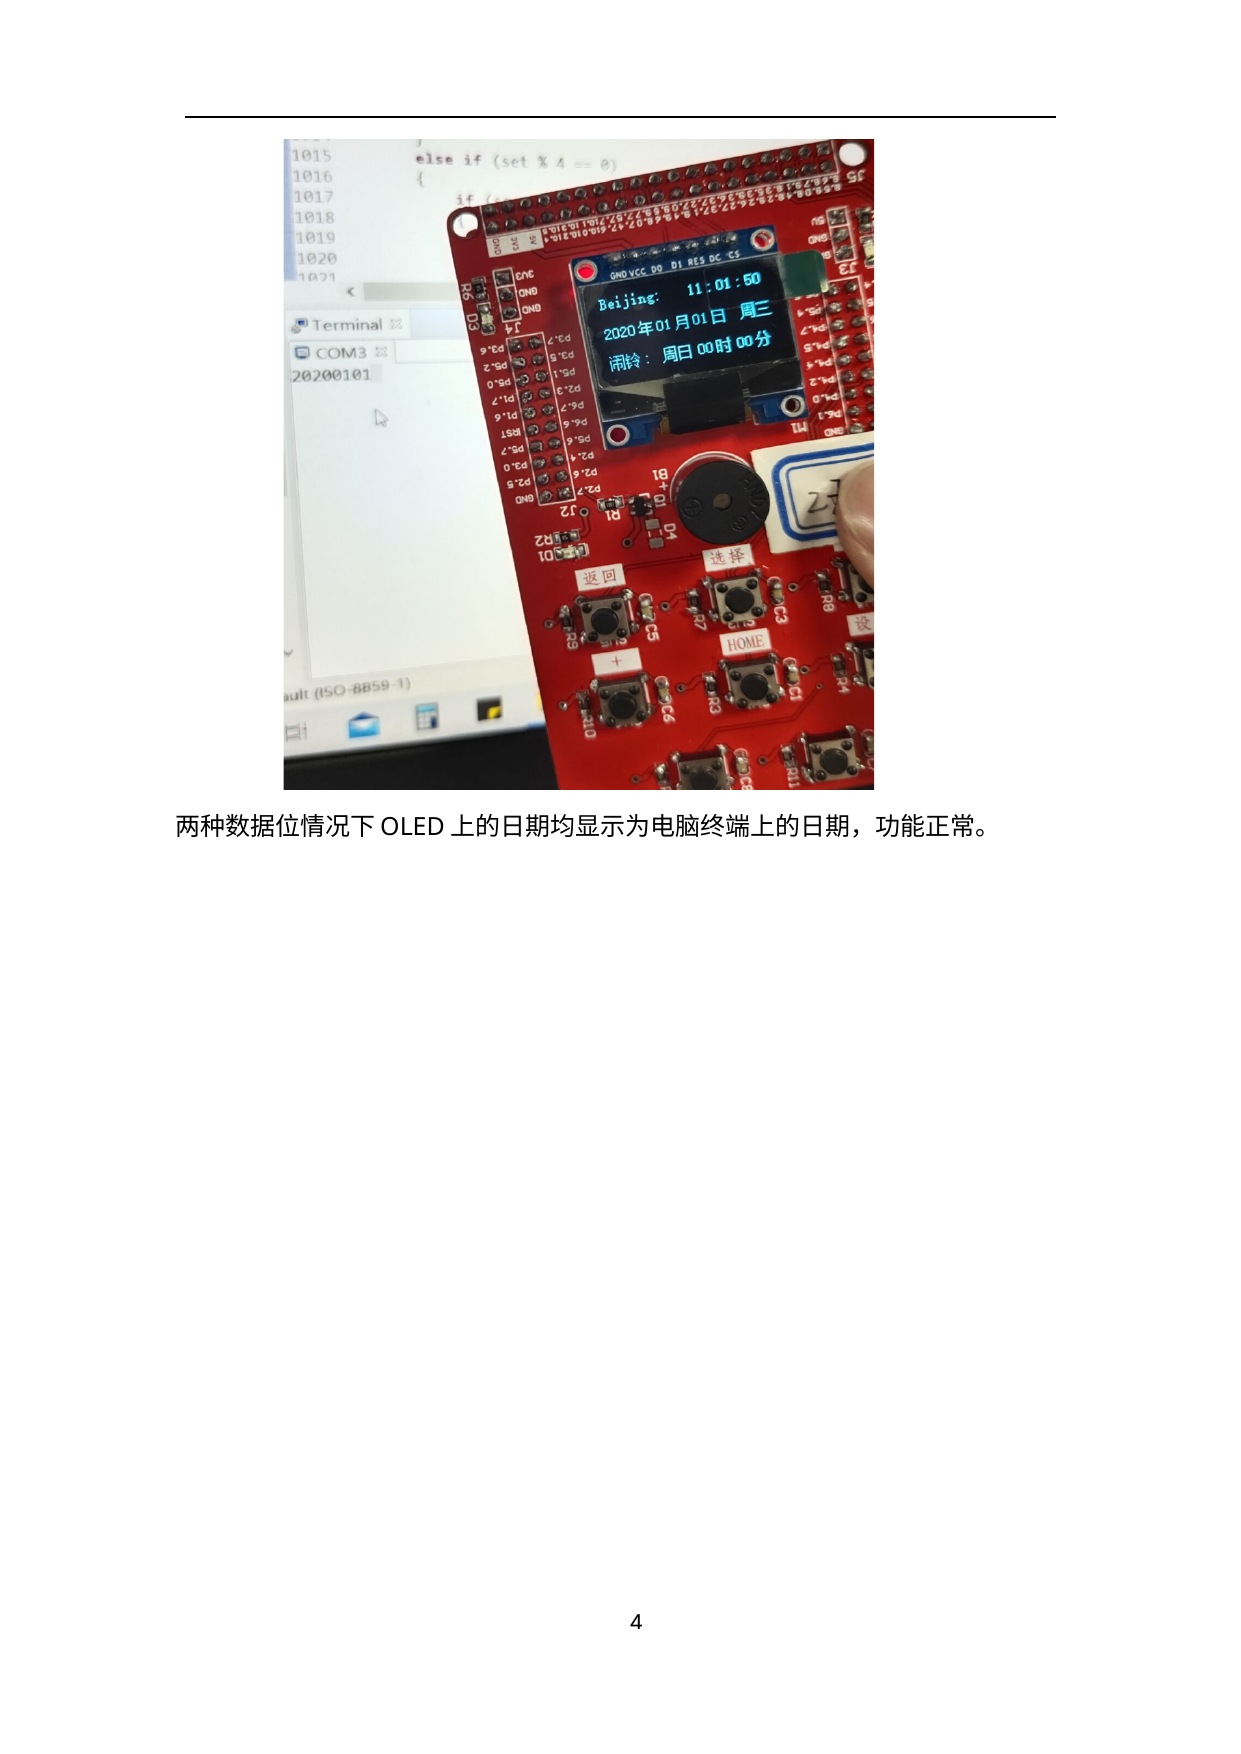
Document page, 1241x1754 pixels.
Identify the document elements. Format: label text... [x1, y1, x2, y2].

picture [283, 139, 875, 790]
list 两种数据位情况下OLED上的日期均显示为电脑终端上的日期，功能正常。 [175, 806, 1105, 842]
